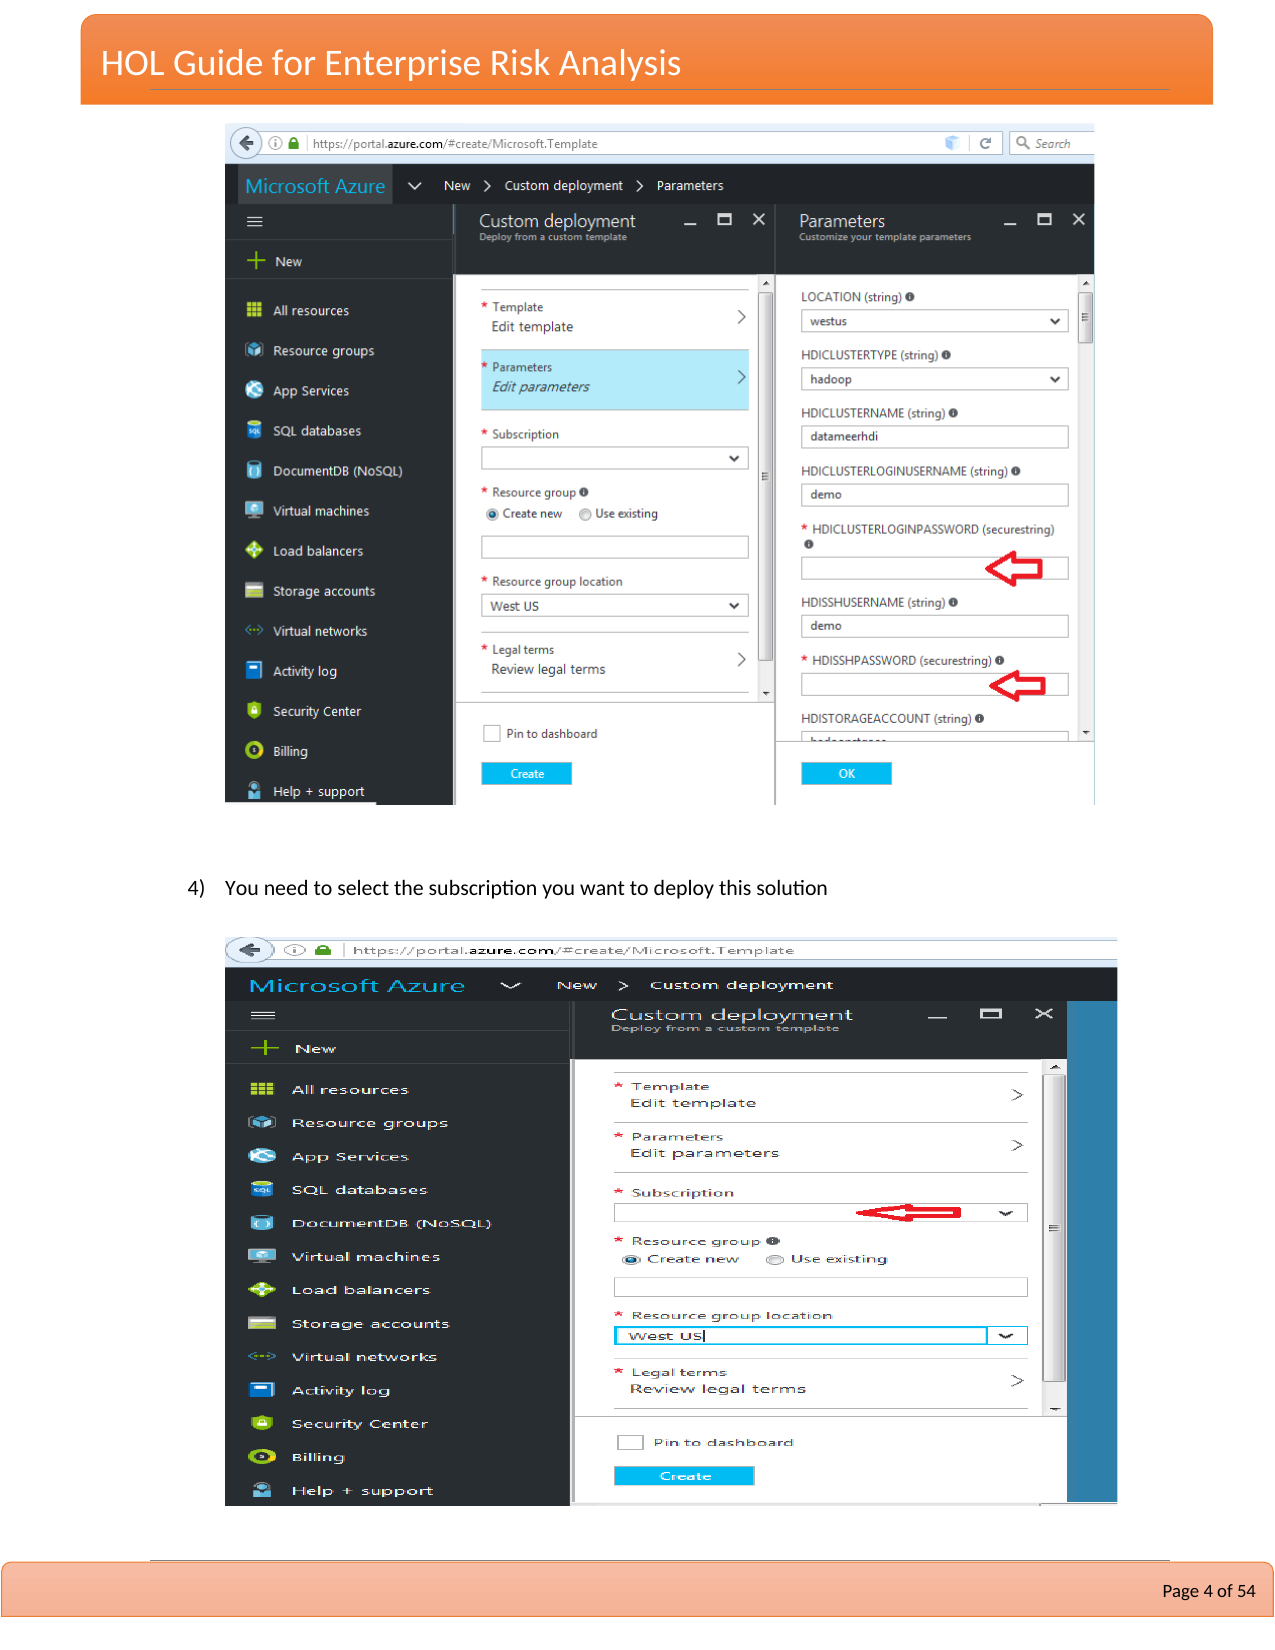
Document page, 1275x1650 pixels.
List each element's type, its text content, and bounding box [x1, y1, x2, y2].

picture [225, 123, 1095, 805]
picture [225, 937, 1118, 1506]
list You need to select the subscription you want to deploy this solution [187, 874, 1170, 900]
